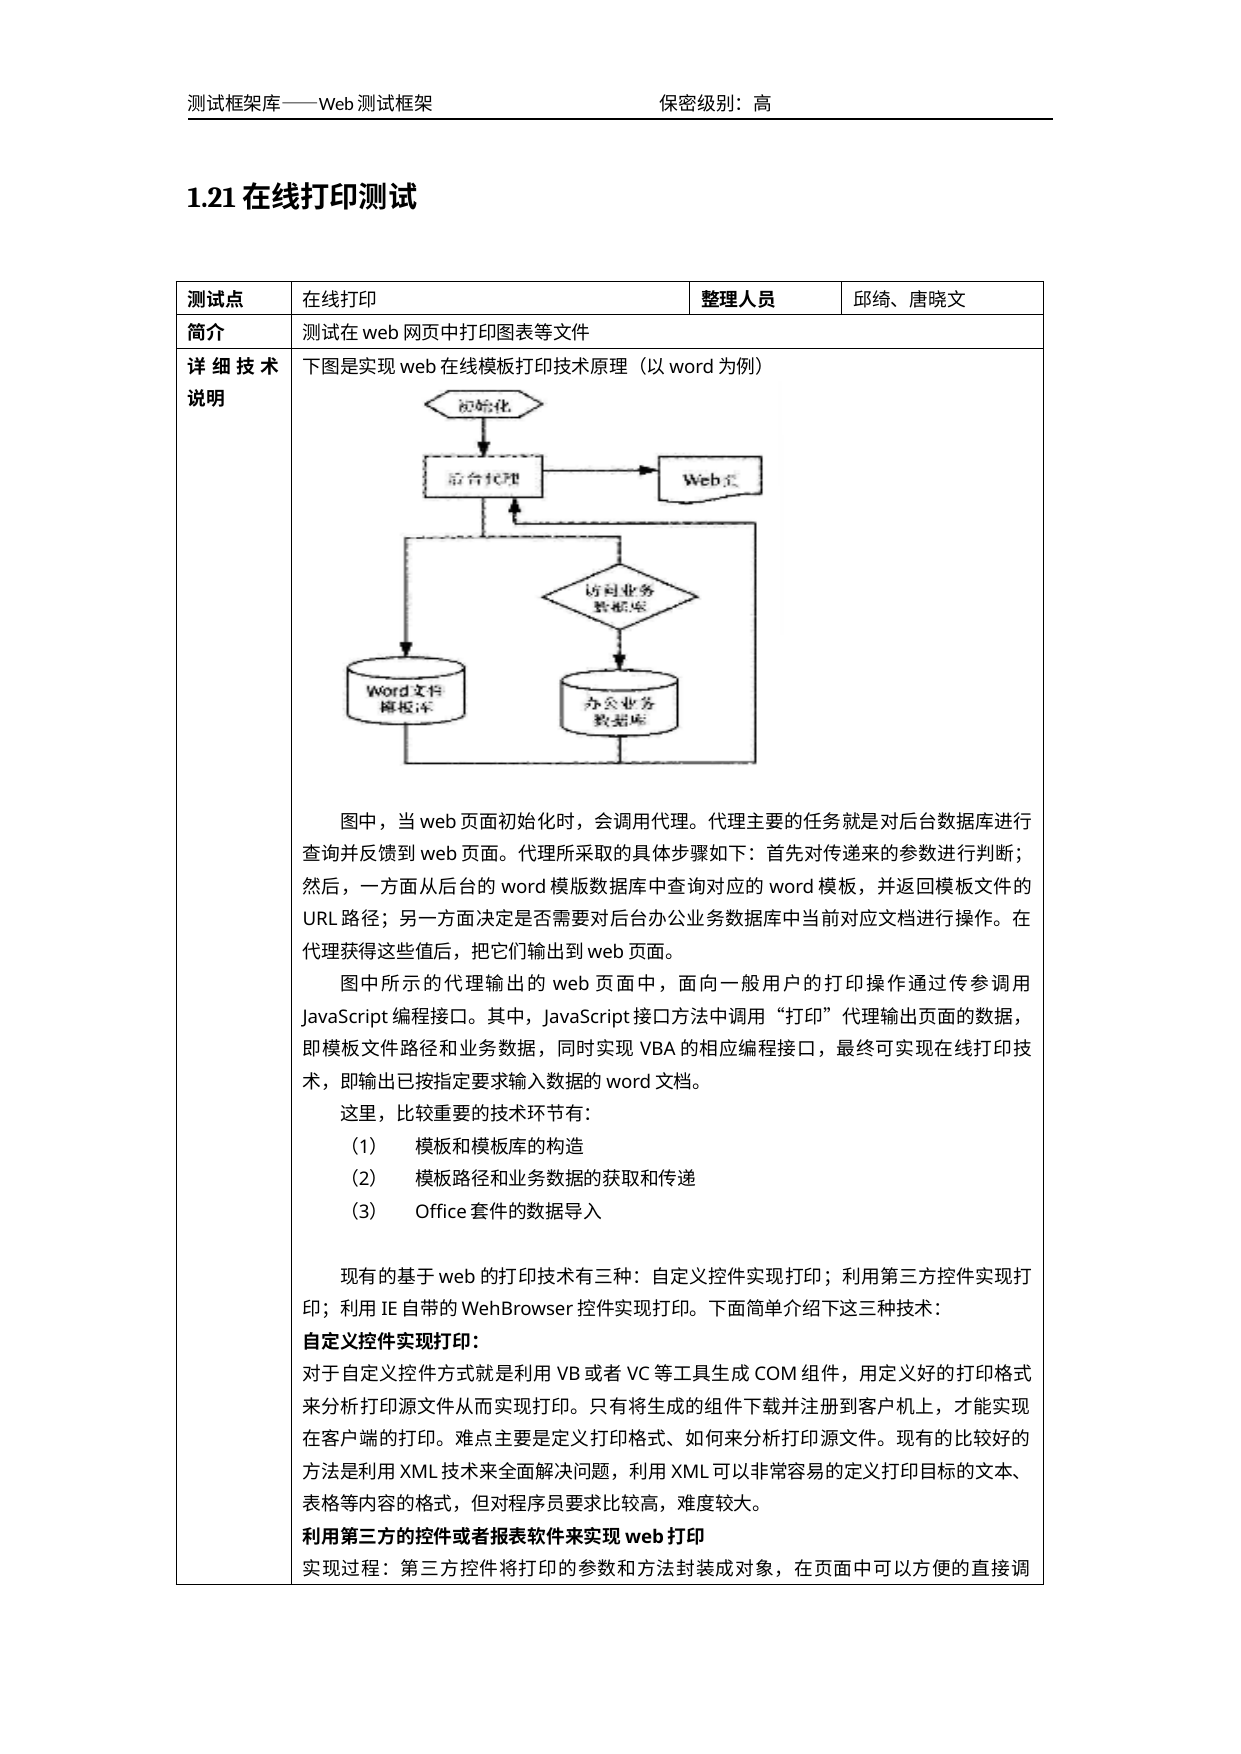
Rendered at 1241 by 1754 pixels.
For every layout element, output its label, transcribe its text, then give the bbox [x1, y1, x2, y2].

table_cell 简介 [177, 315, 291, 348]
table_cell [292, 349, 1043, 1584]
picture [339, 381, 845, 777]
table_header 邱绮、唐晓文 [842, 282, 1043, 314]
table_cell 测试在web网页中打印图表等文件 [292, 315, 1043, 348]
table_header 整理人员 [690, 282, 841, 314]
subtitle 1.21 在线打印测试 [187, 162, 1053, 227]
table_header 在线打印 [292, 282, 689, 314]
table_cell 详细技术说明 [177, 349, 291, 1584]
table_header 测试点 [177, 282, 291, 314]
